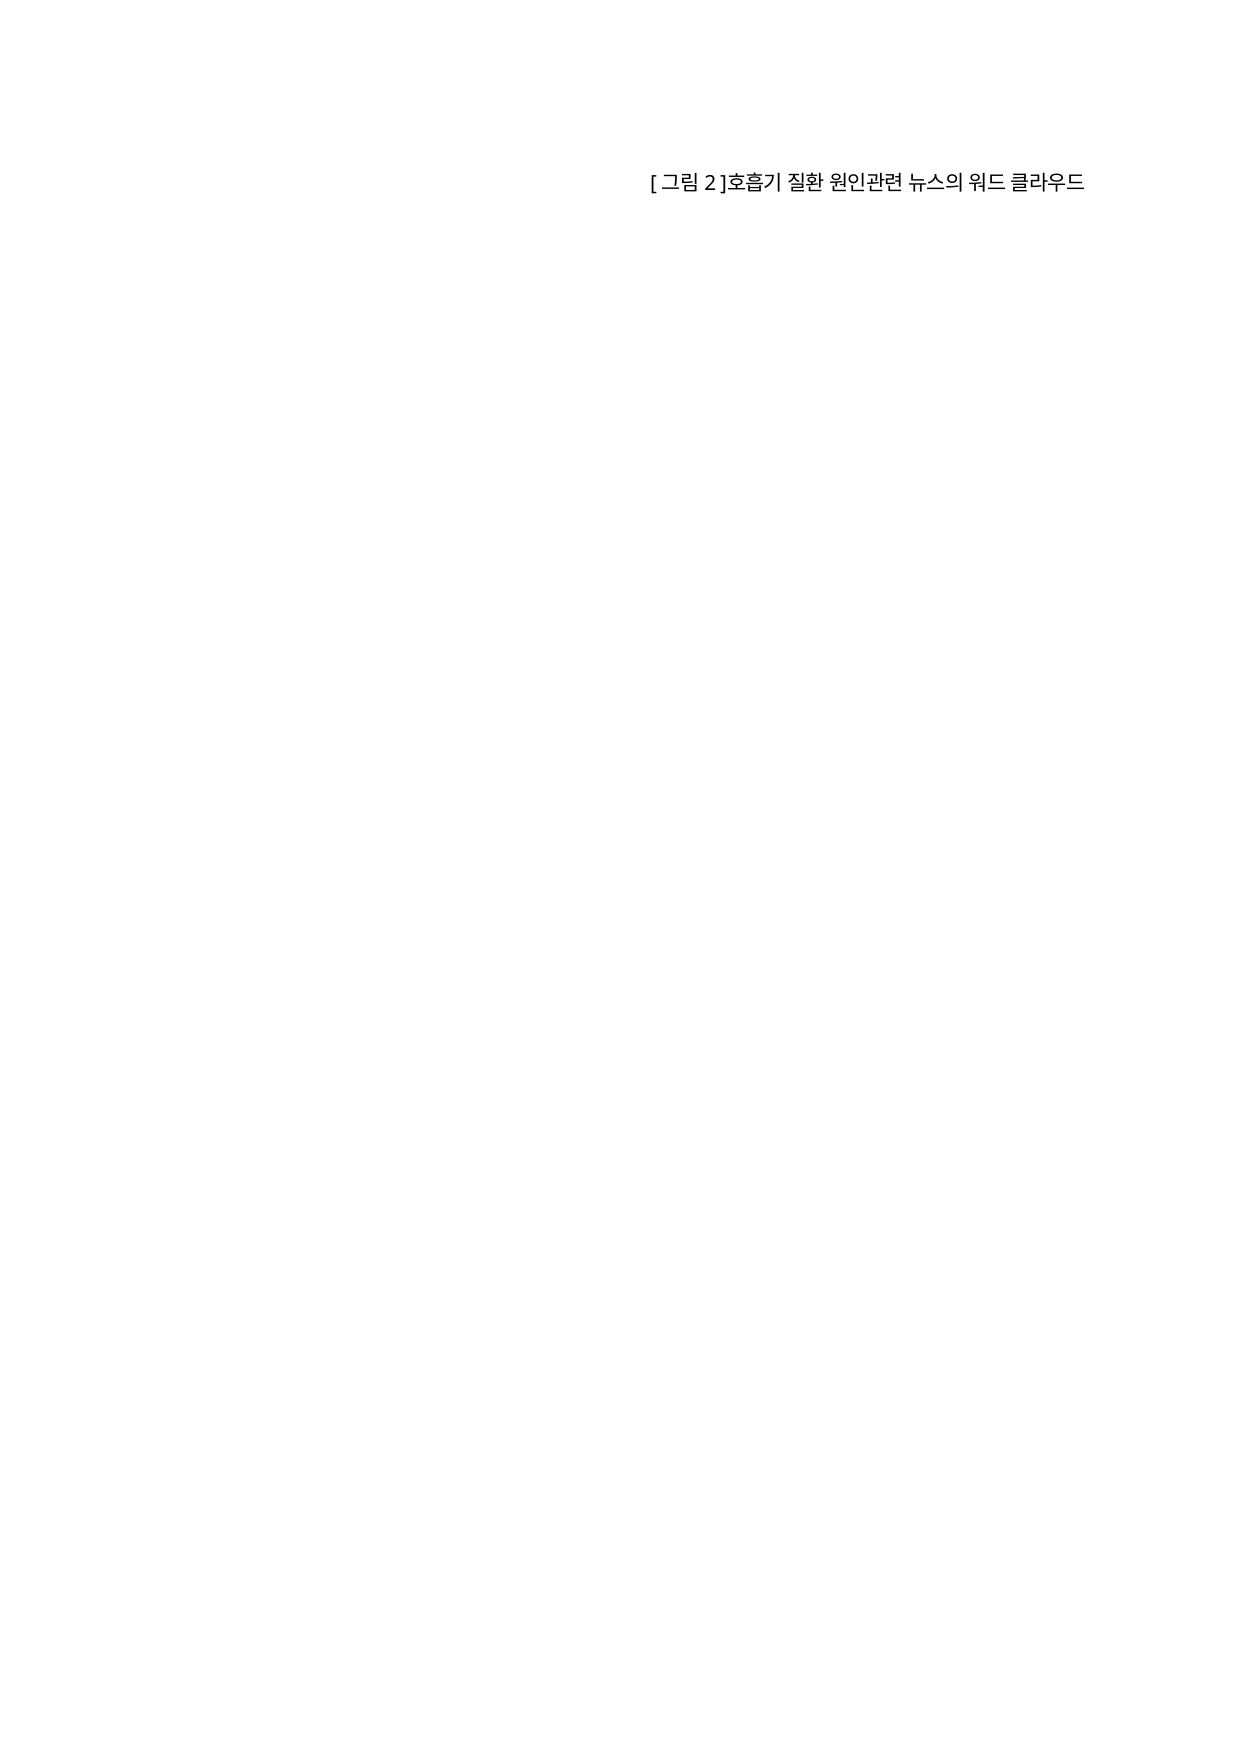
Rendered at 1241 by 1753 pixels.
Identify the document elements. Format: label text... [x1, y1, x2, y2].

text [ 그림 2 ]호흡기 질환 원인관련 뉴스의 워드 클라우드 [175, 167, 1086, 197]
